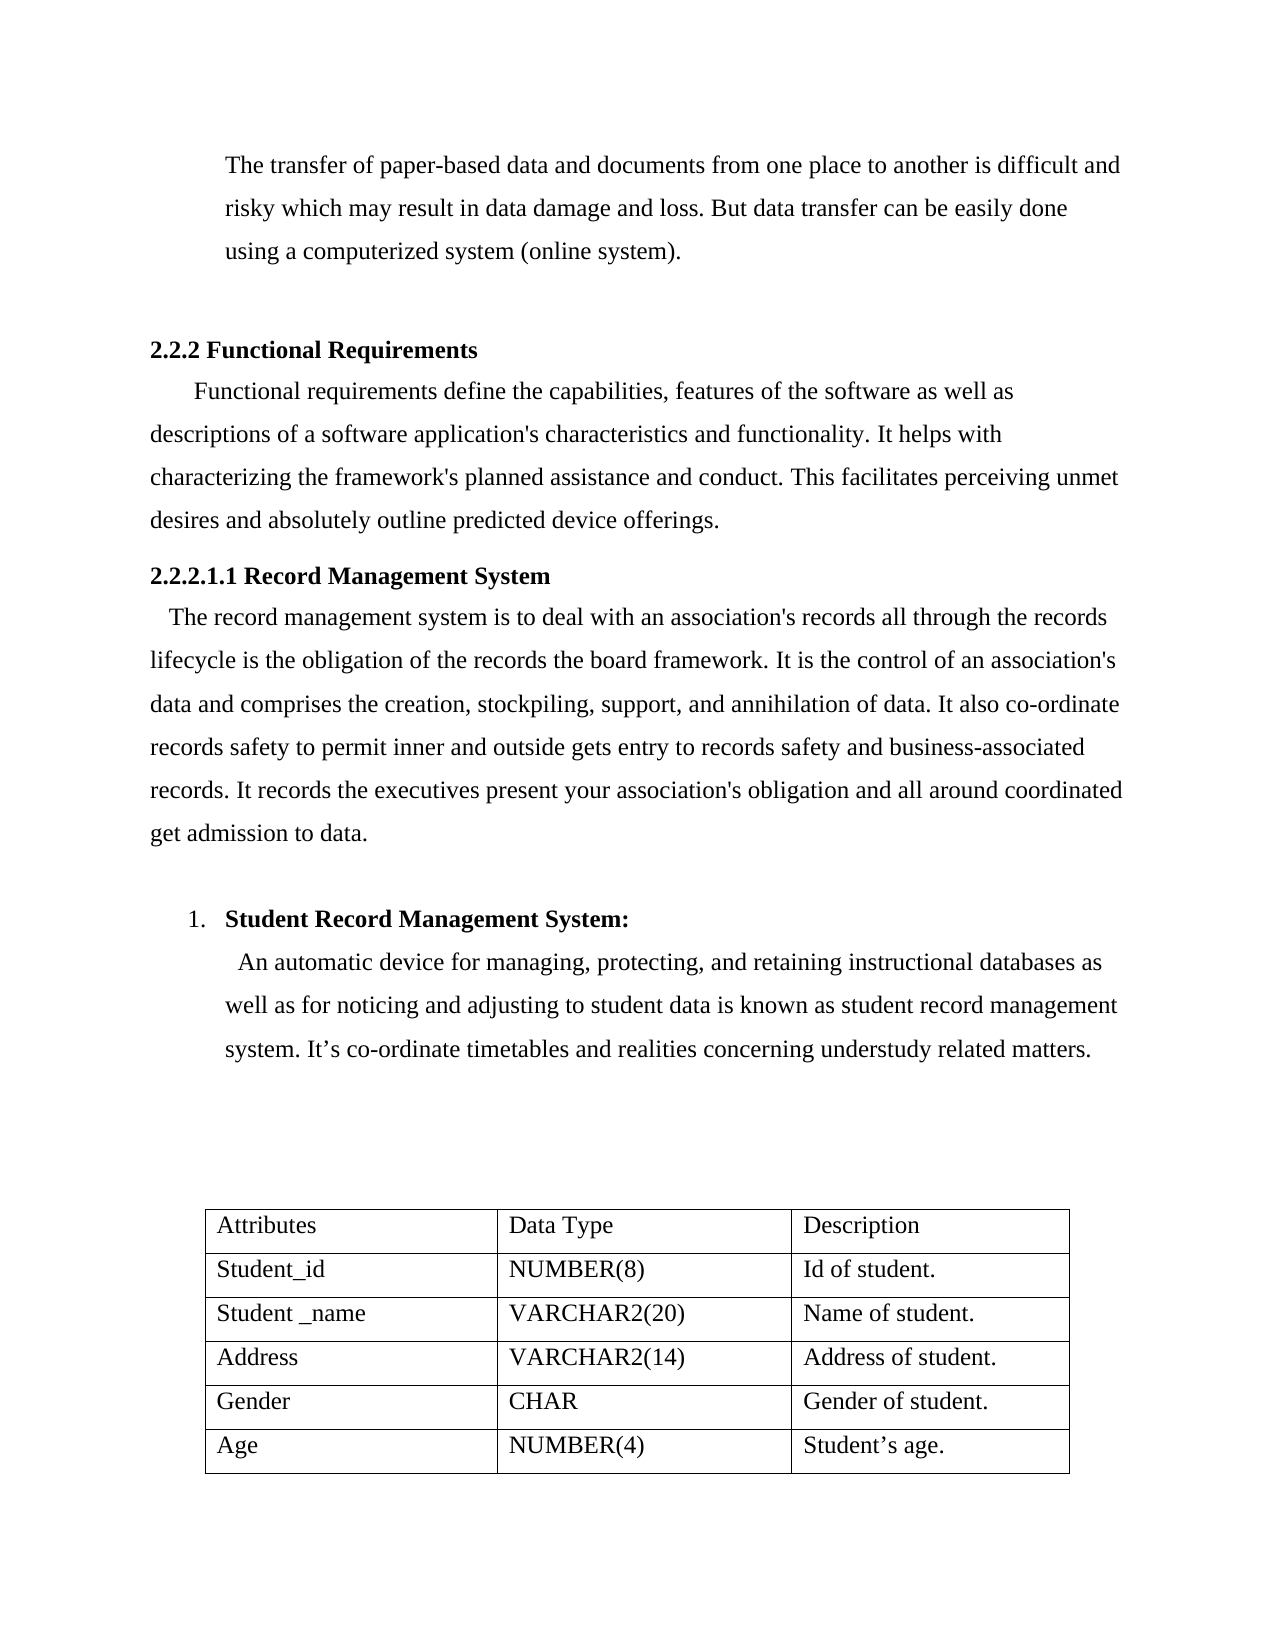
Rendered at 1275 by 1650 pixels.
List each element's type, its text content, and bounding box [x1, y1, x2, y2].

subtitle 2.2.2 Functional Requirements [150, 335, 1125, 364]
table_cell Id of student. [792, 1254, 1069, 1297]
table_cell Student _name [206, 1298, 497, 1341]
table_cell NUMBER(4) [498, 1430, 791, 1473]
table_header Description [792, 1210, 1069, 1253]
table_cell Student_id [206, 1254, 497, 1297]
table_cell Student’s age. [792, 1430, 1069, 1473]
table_cell Age [206, 1430, 497, 1473]
table_cell VARCHAR2(14) [498, 1342, 791, 1385]
table_header Data Type [498, 1210, 791, 1253]
text The record management system is to deal with an association's records all through the records lifecycle is the obligation of the records the board framework. It is the control of an association's data and comprises the creation, stockpiling, support, and annihilation of data. It also co-ordinate records safety to permit inner and outside gets entry to records safety and business-associated records. It records the executives present your association's obligation and all around coordinated get admission to data. [150, 602, 1125, 847]
list The transfer of paper-based data and documents from one place to another is difficult and risky which may result in data damage and loss. But data transfer can be easily done using a computerized system (online system). [225, 150, 1125, 265]
table_cell Name of student. [792, 1298, 1069, 1341]
table_cell Gender [206, 1386, 497, 1429]
table_cell CHAR [498, 1386, 791, 1429]
table_header Attributes [206, 1210, 497, 1253]
table_cell Address [206, 1342, 497, 1385]
text Functional requirements define the capabilities, features of the software as well as descriptions of a software application's characteristics and functionality. It helps with characterizing the framework's planned assistance and conduct. This facilitates perceiving unmet desires and absolutely outline predicted device offerings. [150, 376, 1125, 534]
table_cell NUMBER(8) [498, 1254, 791, 1297]
subtitle 2.2.2.1.1 Record Management System [150, 561, 1125, 590]
table_cell Gender of student. [792, 1386, 1069, 1429]
table_cell VARCHAR2(20) [498, 1298, 791, 1341]
table_cell Address of student. [792, 1342, 1069, 1385]
list Student Record Management System: [187, 904, 1125, 933]
list An automatic device for managing, protecting, and retaining instructional databases as well as for noticing and adjusting to student data is known as student record management system. It’s co-ordinate timetables and realities concerning understudy related matters. [225, 947, 1125, 1062]
